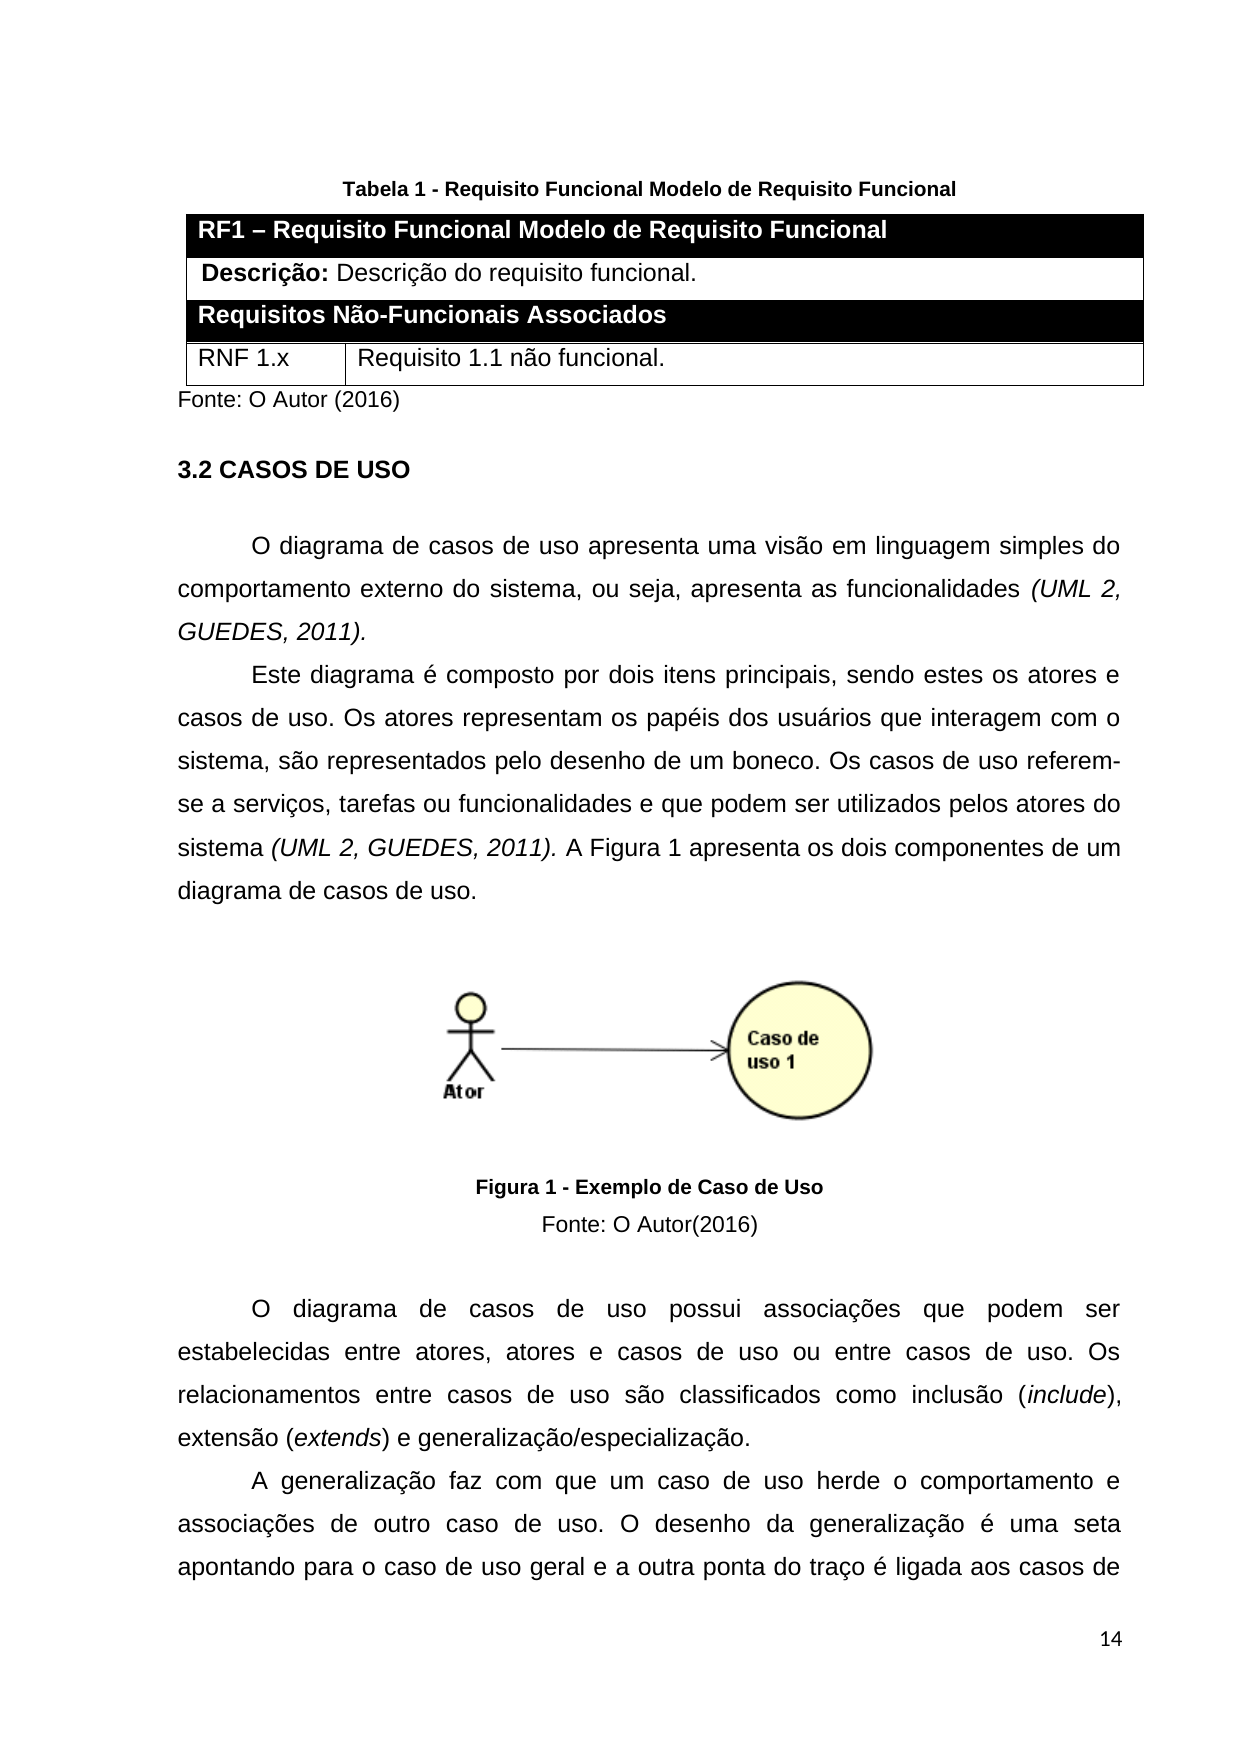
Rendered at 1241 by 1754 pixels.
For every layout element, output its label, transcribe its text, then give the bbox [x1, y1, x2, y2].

text Tabela 1 - Requisito Funcional Modelo de Requisito Funcional [177, 177, 1122, 201]
table_cell RNF 1.x [187, 344, 345, 385]
text O diagrama de casos de uso apresenta uma visão em linguagem simples do comportamento externo do sistema, ou seja, apresenta as funcionalidades (UML 2, GUEDES, 2011). [177, 531, 1122, 646]
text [177, 1466, 1122, 1581]
subtitle 3.2 CASOS DE USO [177, 454, 1122, 483]
text Figura 1 - Exemplo de Caso de Uso [177, 1174, 1122, 1198]
text Este diagrama é composto por dois itens principais, sendo estes os atores e casos de uso. Os atores representam os papéis dos usuários que interagem com o sistema, são representados pelo desenho de um boneco. Os casos de uso referem-se a serviços, tarefas ou funcionalidades e que podem ser utilizados pelos atores do sistema (UML 2, GUEDES, 2011). A Figura 1 apresenta os dois componentes de um diagrama de casos de uso. [177, 660, 1122, 904]
text Fonte: O Autor(2016) [177, 1211, 1122, 1237]
table_header RF1 – Requisito Funcional Modelo de Requisito Funcional [187, 215, 1143, 257]
text Fonte: O Autor (2016) [177, 386, 1122, 413]
table_cell Requisitos Não-Funcionais Associados [187, 301, 1143, 342]
picture [411, 918, 889, 1148]
table_cell Requisito 1.1 não funcional. [346, 344, 1143, 385]
table_cell Descrição: Descrição do requisito funcional. [187, 258, 1143, 299]
text O diagrama de casos de uso possui associações que podem ser estabelecidas entre atores, atores e casos de uso ou entre casos de uso. Os relacionamentos entre casos de uso são classificados como inclusão (include), extensão (extends) e generalização/especialização. [177, 1293, 1122, 1452]
